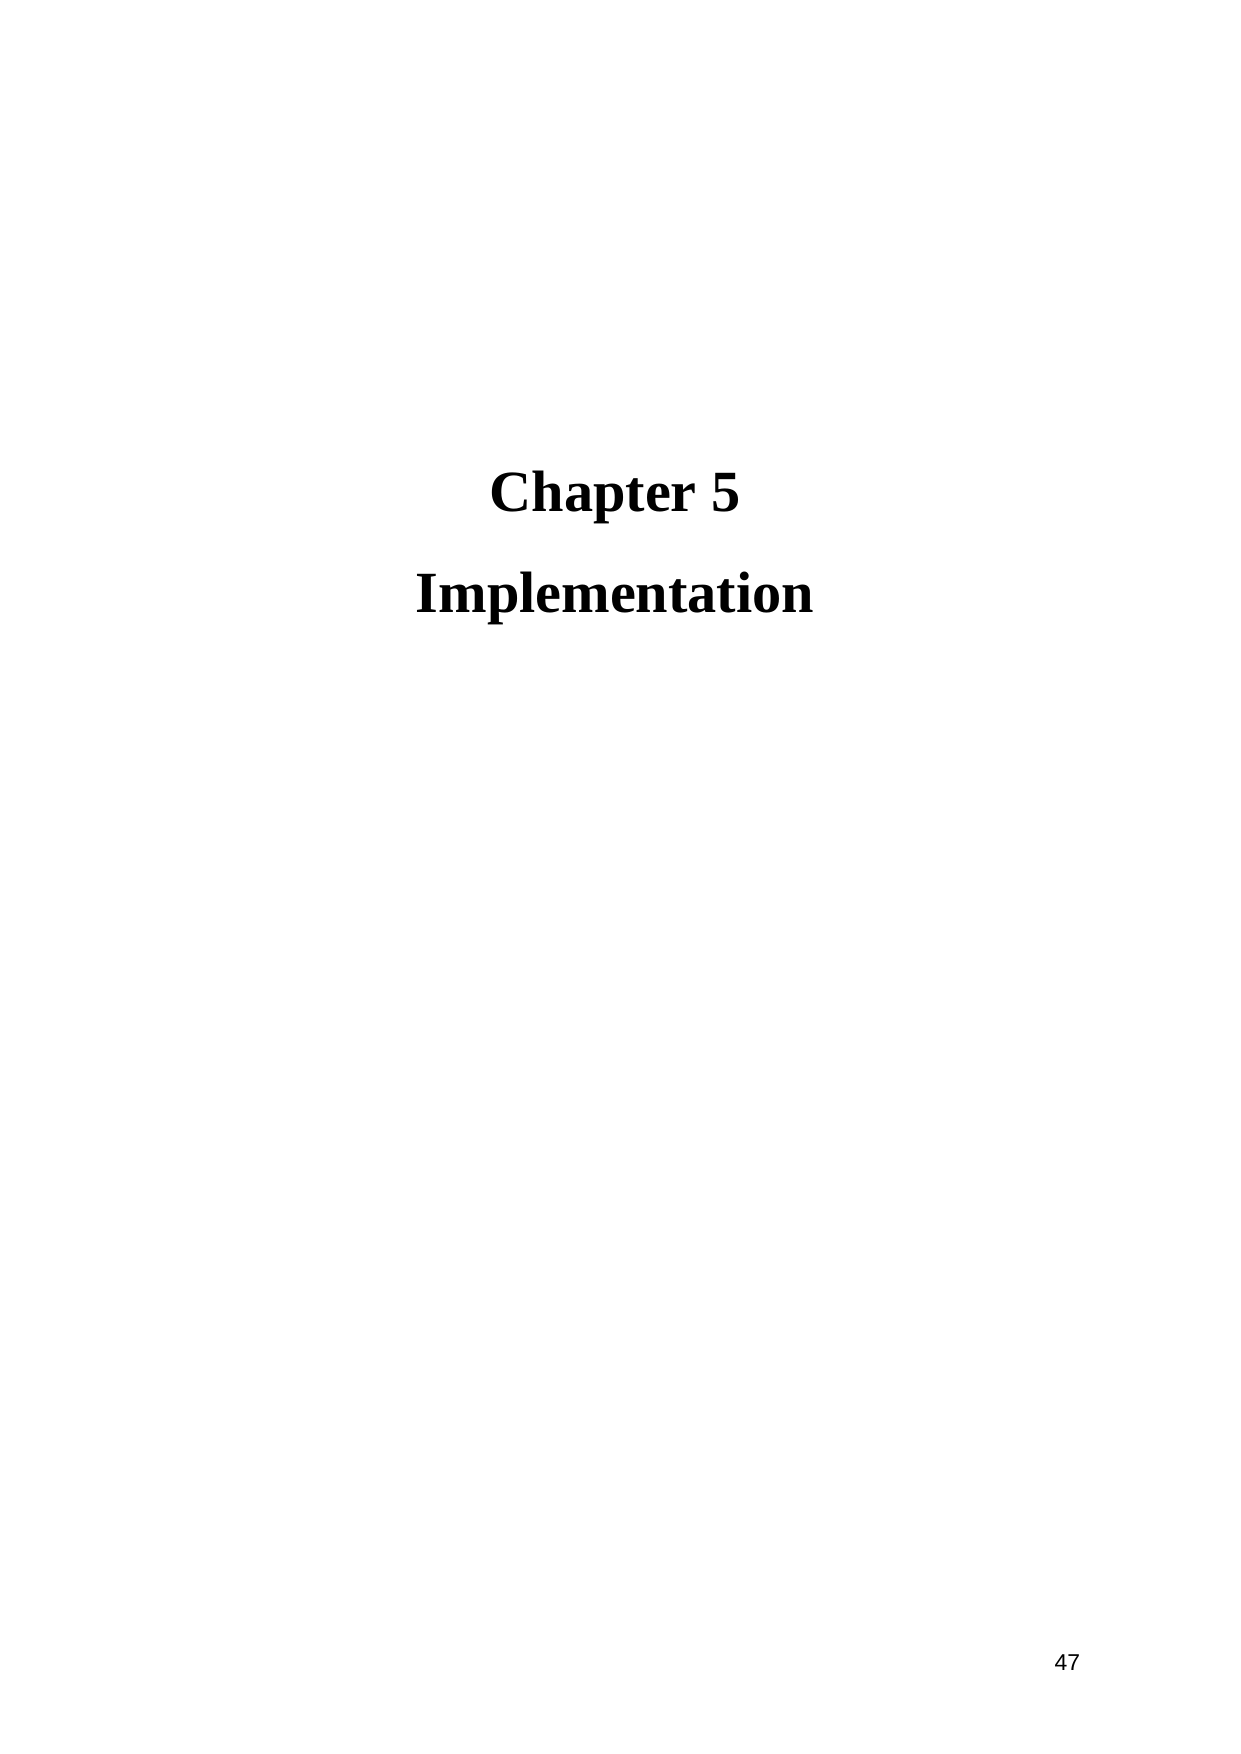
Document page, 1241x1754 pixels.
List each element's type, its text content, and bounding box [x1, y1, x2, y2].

text Implementation [150, 558, 1080, 625]
text Chapter 5 [150, 457, 1080, 524]
